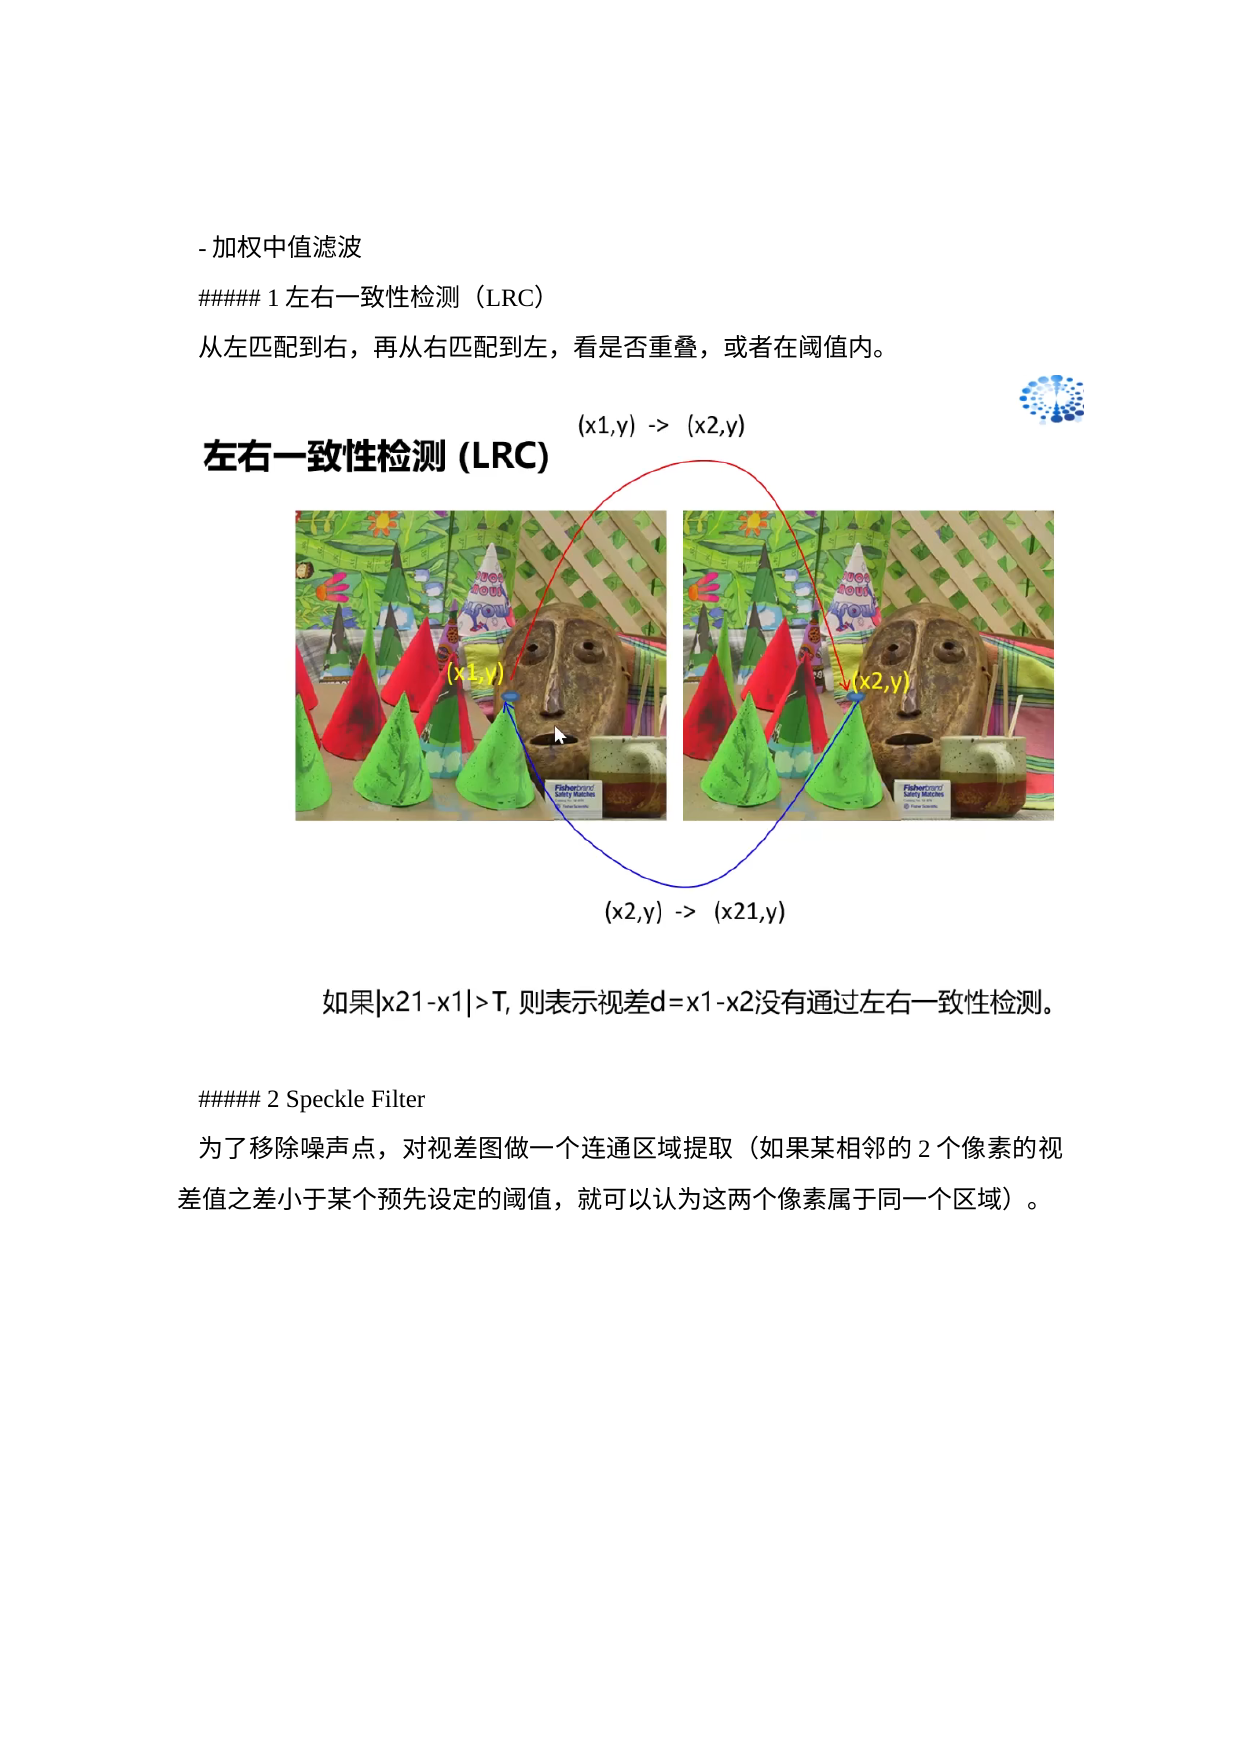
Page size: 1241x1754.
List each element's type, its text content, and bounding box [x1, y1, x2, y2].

text ##### 2 Speckle Filter [177, 1078, 1063, 1119]
picture [198, 375, 1084, 1034]
text - 加权中值滤波 [177, 225, 1063, 266]
text ##### 1 左右一致性检测（LRC） [177, 275, 1063, 316]
text 为了移除噪声点，对视差图做一个连通区域提取（如果某相邻的2个像素的视差值之差小于某个预先设定的阈值，就可以认为这两个像素属于同一个区域）。 [177, 1126, 1063, 1218]
text 从左匹配到右，再从右匹配到左，看是否重叠，或者在阈值内。 [177, 325, 1063, 366]
